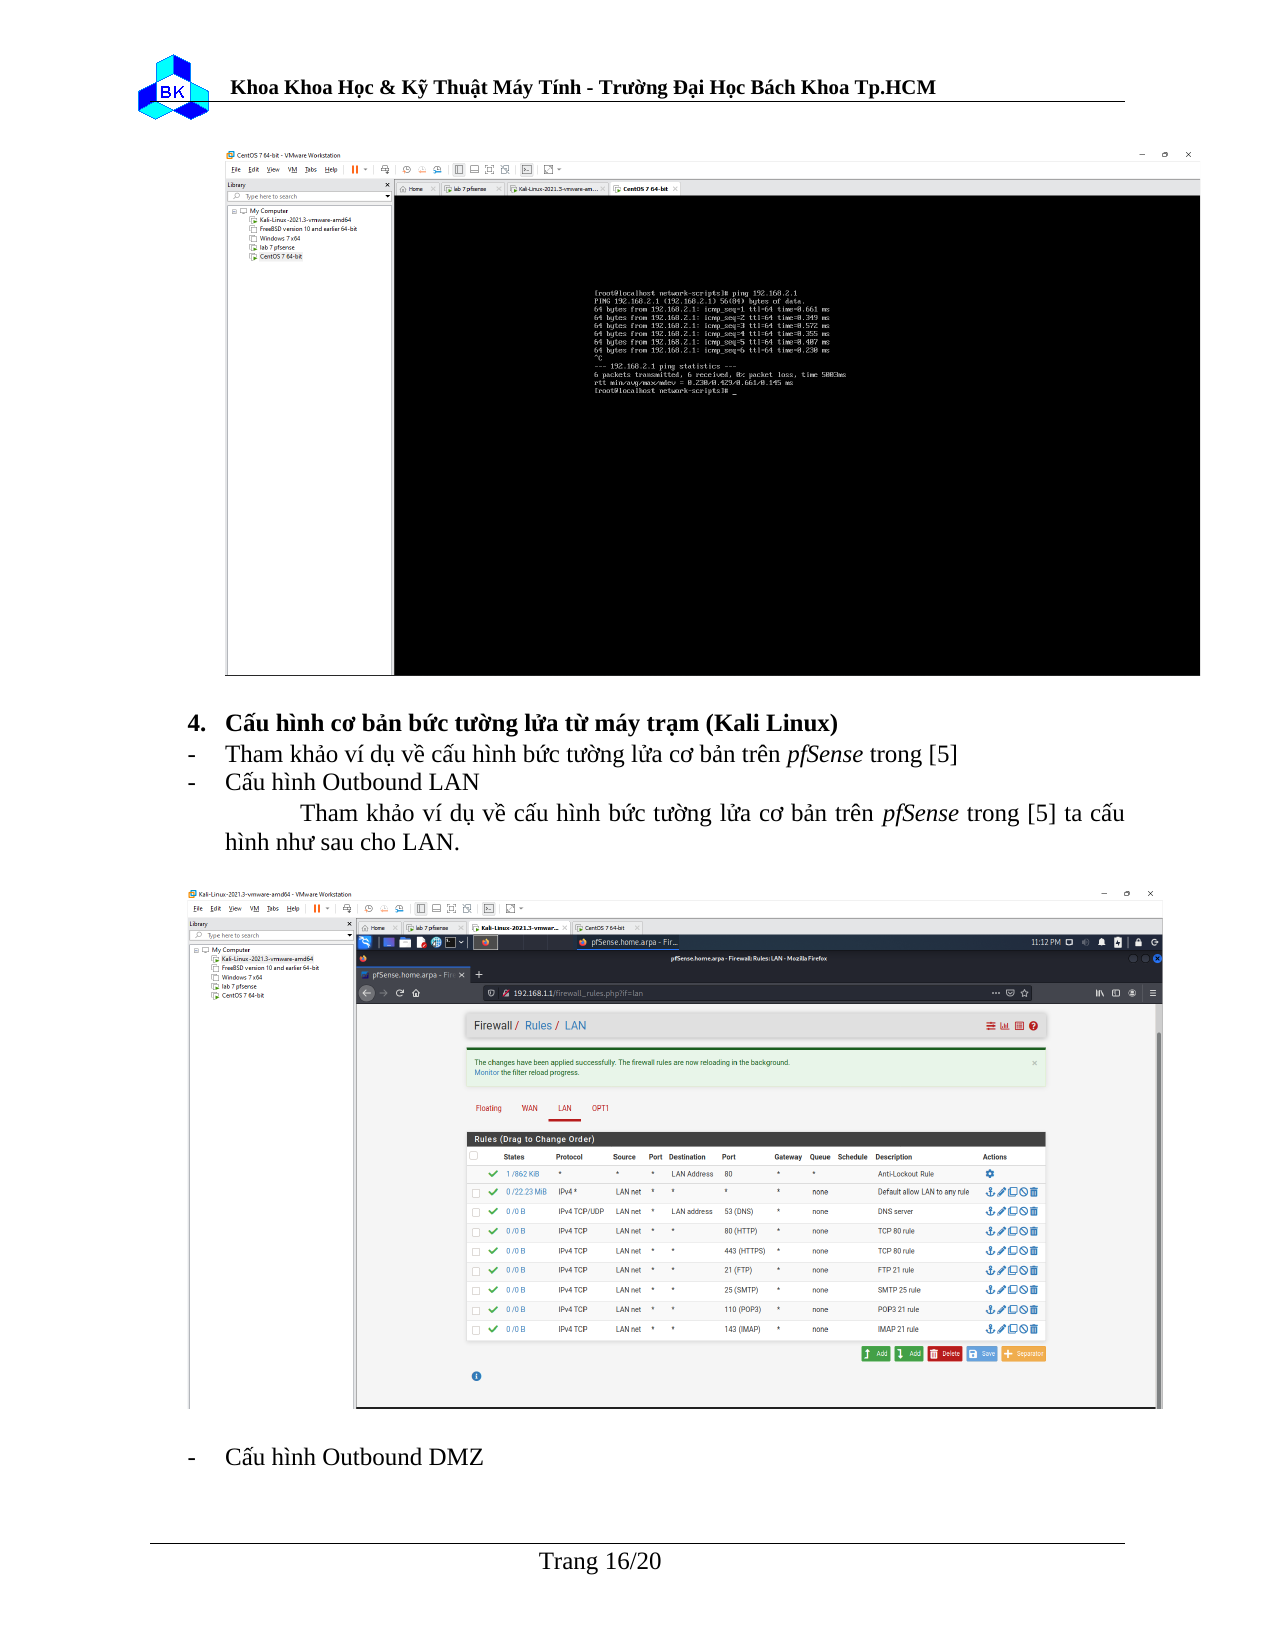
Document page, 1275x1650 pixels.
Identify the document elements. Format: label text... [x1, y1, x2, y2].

text Tham khảo ví dụ về cấu hình bức tường lửa cơ bản trên pfSense trong [5] ta cấu hình như sau cho LAN. [225, 798, 1125, 856]
picture [225, 150, 1200, 676]
picture [131, 48, 214, 132]
list Tham khảo ví dụ về cấu hình bức tường lửa cơ bản trên pfSense trong [5] [187, 739, 1125, 767]
list Cấu hình Outbound LAN [187, 767, 1125, 796]
list Cấu hình cơ bản bức tường lửa từ máy trạm (Kali Linux) [187, 708, 1125, 737]
list Cấu hình Outbound DMZ [187, 1442, 1125, 1471]
picture [187, 888, 1163, 1409]
